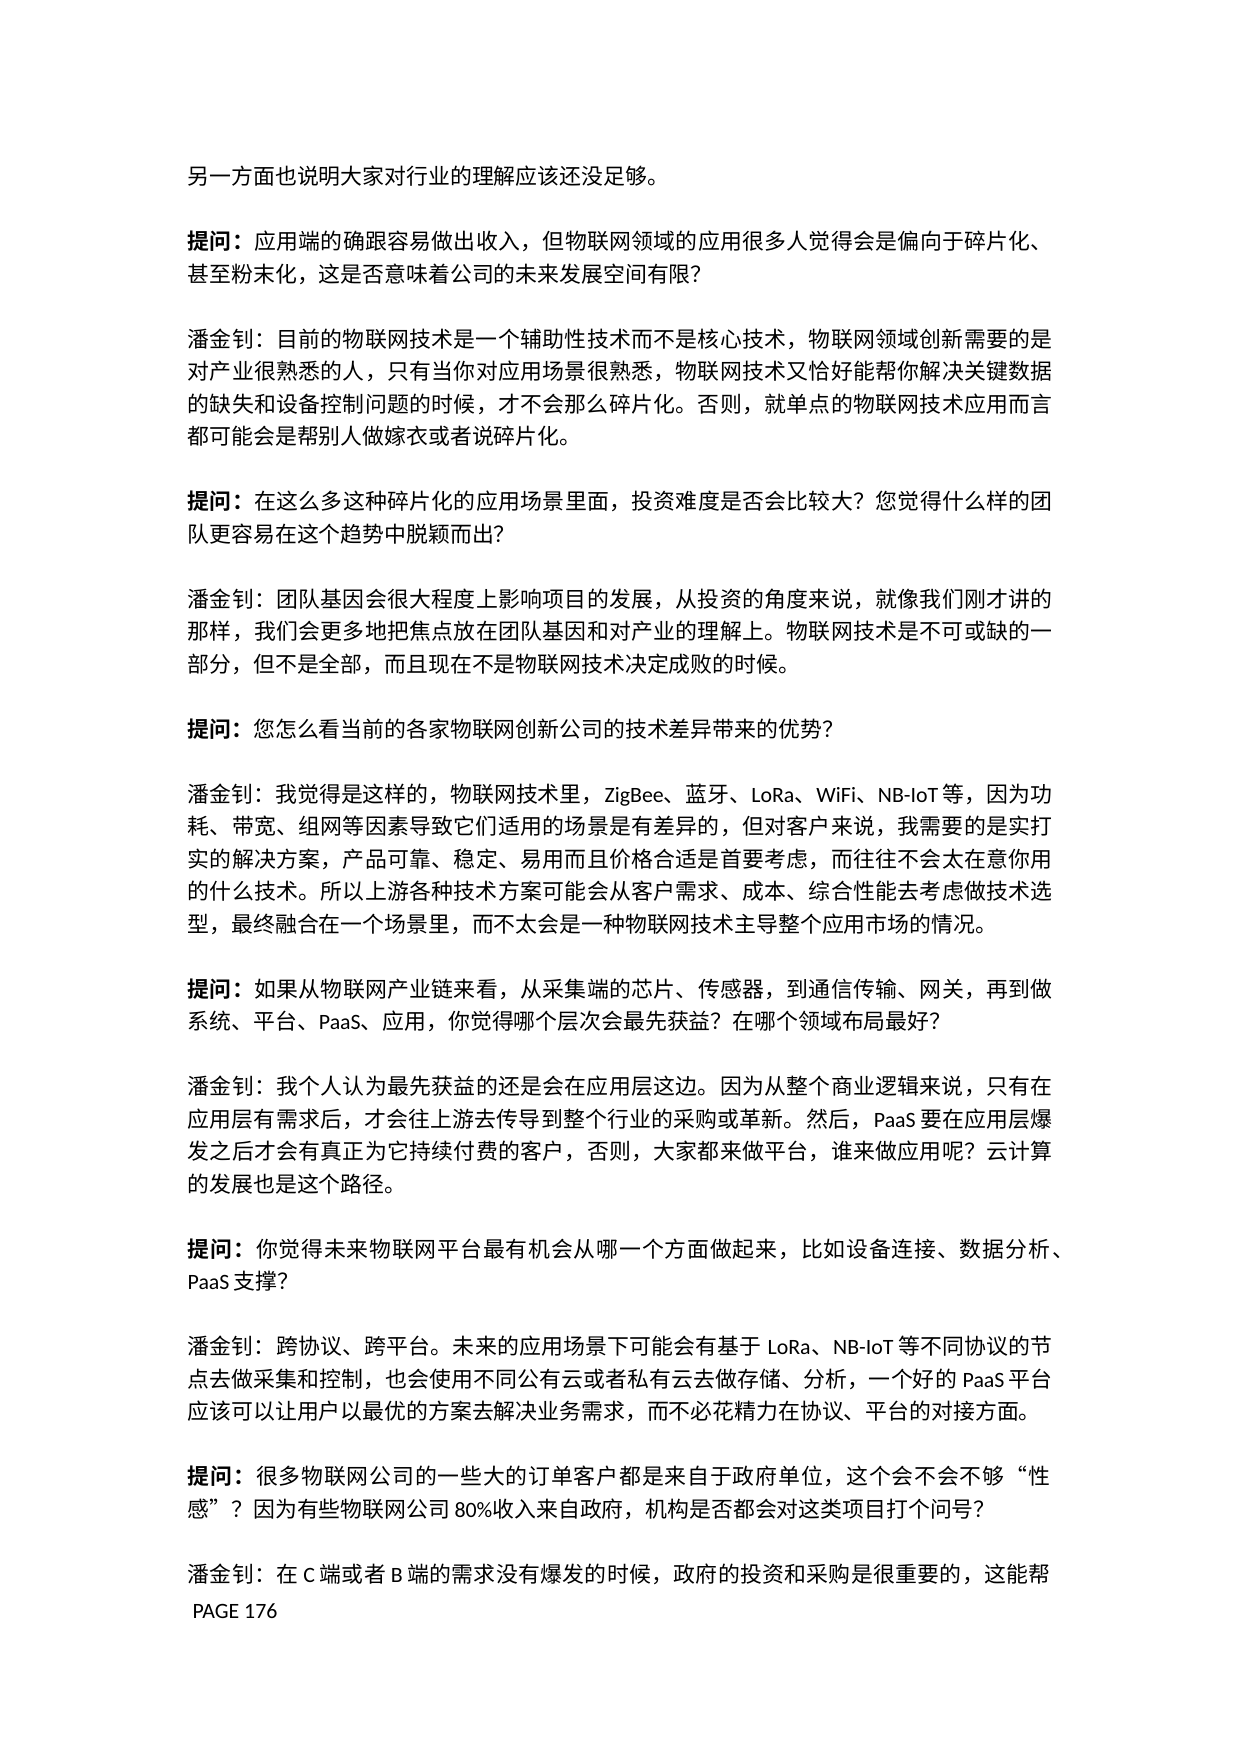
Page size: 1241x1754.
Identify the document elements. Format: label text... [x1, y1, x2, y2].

text 潘金钊：我觉得是这样的，物联网技术里，ZigBee、蓝牙、LoRa、WiFi、NB-IoT等，因为功耗、带宽、组网等因素导致它们适用的场景是有差异的，但对客户来说，我需要的是实打实的解决方案，产品可靠、稳定、易用而且价格合适是首要考虑，而往往不会太在意你用的什么技术。所以上游各种技术方案可能会从客户需求、成本、综合性能去考虑做技术选型，最终融合在一个场景里，而不太会是一种物联网技术主导整个应用市场的情况。 [187, 776, 1053, 939]
text 提问：您怎么看当前的各家物联网创新公司的技术差异带来的优势？ [187, 711, 1053, 744]
text 潘金钊：团队基因会很大程度上影响项目的发展，从投资的角度来说，就像我们刚才讲的那样，我们会更多地把焦点放在团队基因和对产业的理解上。物联网技术是不可或缺的一部分，但不是全部，而且现在不是物联网技术决定成败的时候。 [187, 581, 1053, 679]
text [187, 159, 1053, 191]
text 提问：如果从物联网产业链来看，从采集端的芯片、传感器，到通信传输、网关，再到做系统、平台、PaaS、应用，你觉得哪个层次会最先获益？在哪个领域布局最好？ [187, 971, 1053, 1036]
text 潘金钊：我个人认为最先获益的还是会在应用层这边。因为从整个商业逻辑来说，只有在应用层有需求后，才会往上游去传导到整个行业的采购或革新。然后，PaaS要在应用层爆发之后才会有真正为它持续付费的客户，否则，大家都来做平台，谁来做应用呢？云计算的发展也是这个路径。 [187, 1069, 1053, 1199]
text 提问：你觉得未来物联网平台最有机会从哪一个方面做起来，比如设备连接、数据分析、PaaS支撑？ [187, 1231, 1053, 1296]
text 提问：很多物联网公司的一些大的订单客户都是来自于政府单位，这个会不会不够“性感”？因为有些物联网公司80%收入来自政府，机构是否都会对这类项目打个问号？ [187, 1459, 1053, 1524]
text 提问：在这么多这种碎片化的应用场景里面，投资难度是否会比较大？您觉得什么样的团队更容易在这个趋势中脱颖而出？ [187, 484, 1053, 549]
text 提问：应用端的确跟容易做出收入，但物联网领域的应用很多人觉得会是偏向于碎片化、甚至粉末化，这是否意味着公司的未来发展空间有限？ [187, 224, 1053, 289]
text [187, 1556, 1053, 1589]
text 潘金钊：目前的物联网技术是一个辅助性技术而不是核心技术，物联网领域创新需要的是对产业很熟悉的人，只有当你对应用场景很熟悉，物联网技术又恰好能帮你解决关键数据的缺失和设备控制问题的时候，才不会那么碎片化。否则，就单点的物联网技术应用而言都可能会是帮别人做嫁衣或者说碎片化。 [187, 321, 1053, 451]
text 潘金钊：跨协议、跨平台。未来的应用场景下可能会有基于LoRa、NB-IoT等不同协议的节点去做采集和控制，也会使用不同公有云或者私有云去做存储、分析，一个好的PaaS平台应该可以让用户以最优的方案去解决业务需求，而不必花精力在协议、平台的对接方面。 [187, 1329, 1053, 1426]
